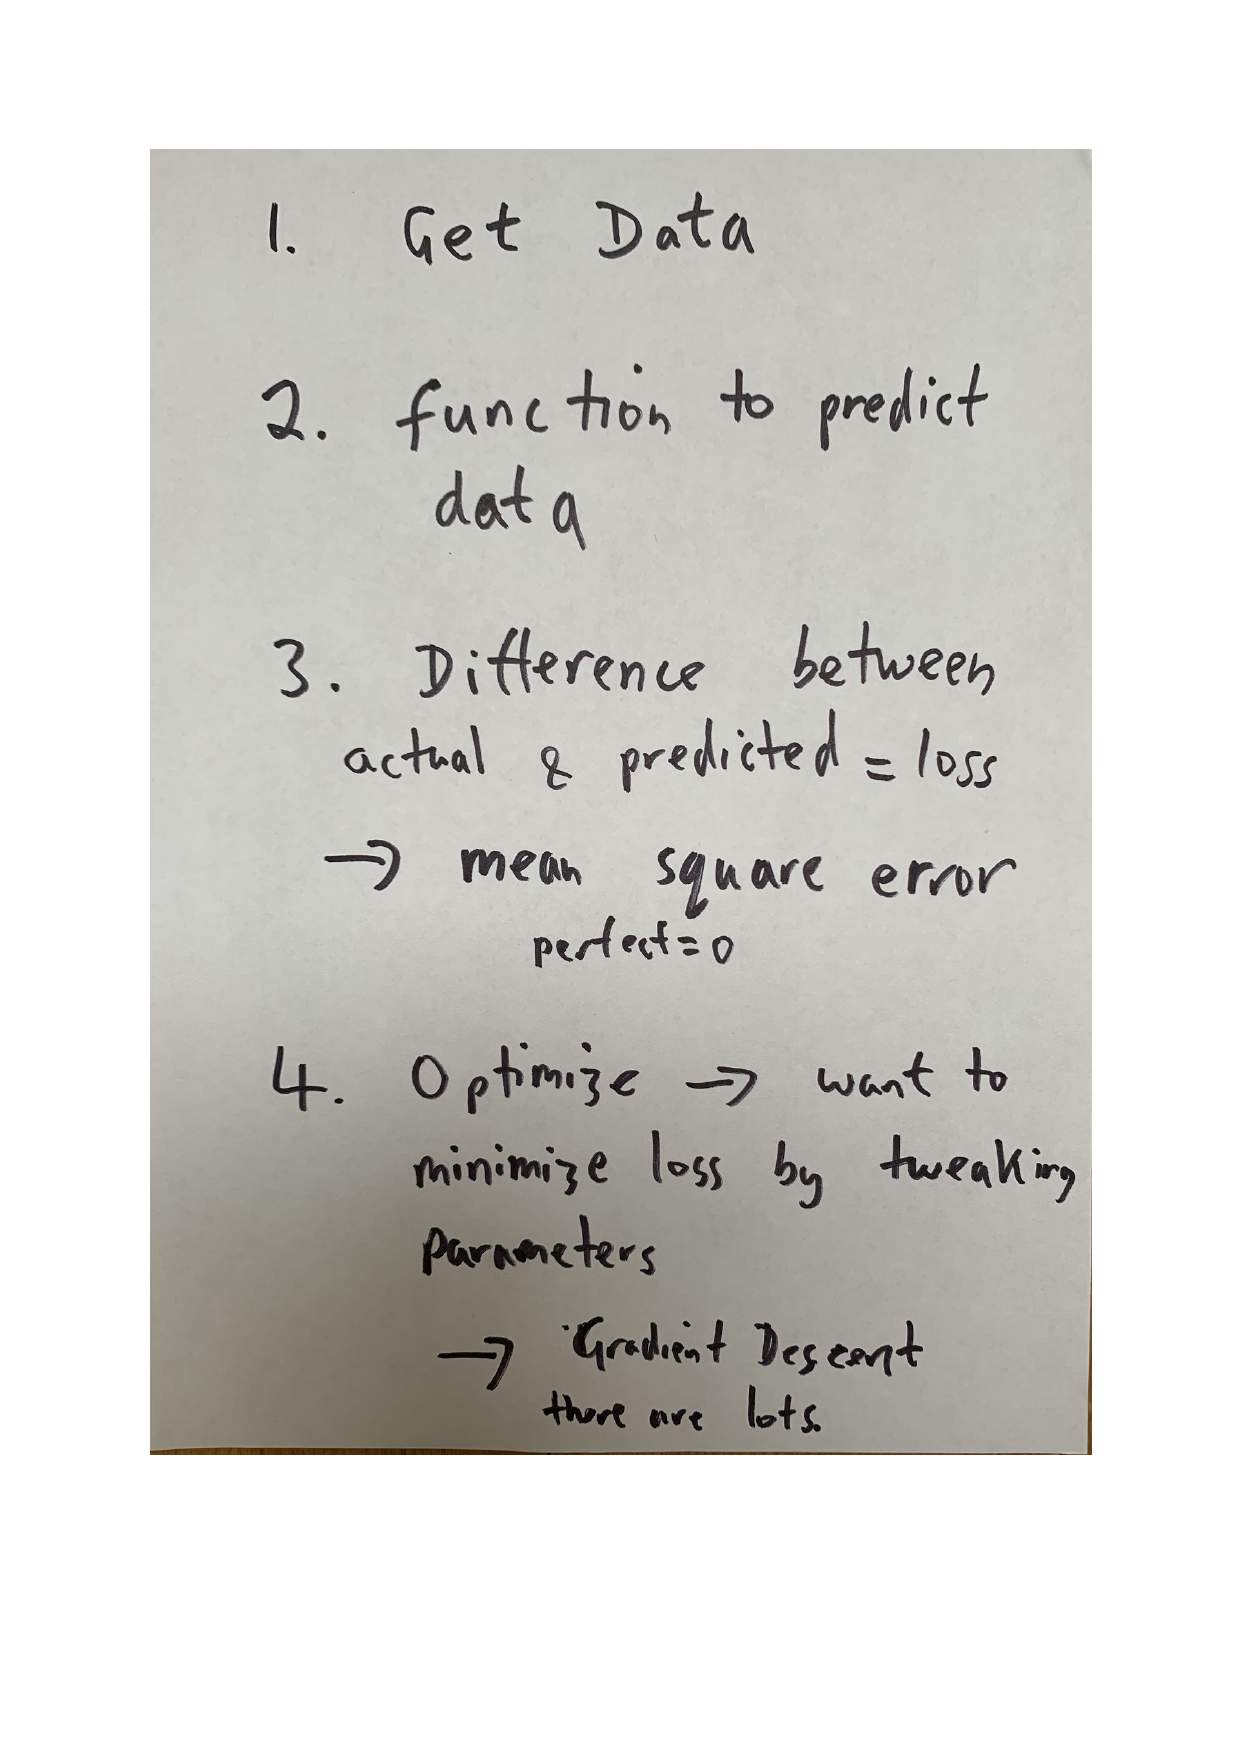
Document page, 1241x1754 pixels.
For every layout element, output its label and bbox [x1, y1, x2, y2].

picture [150, 149, 1092, 1455]
